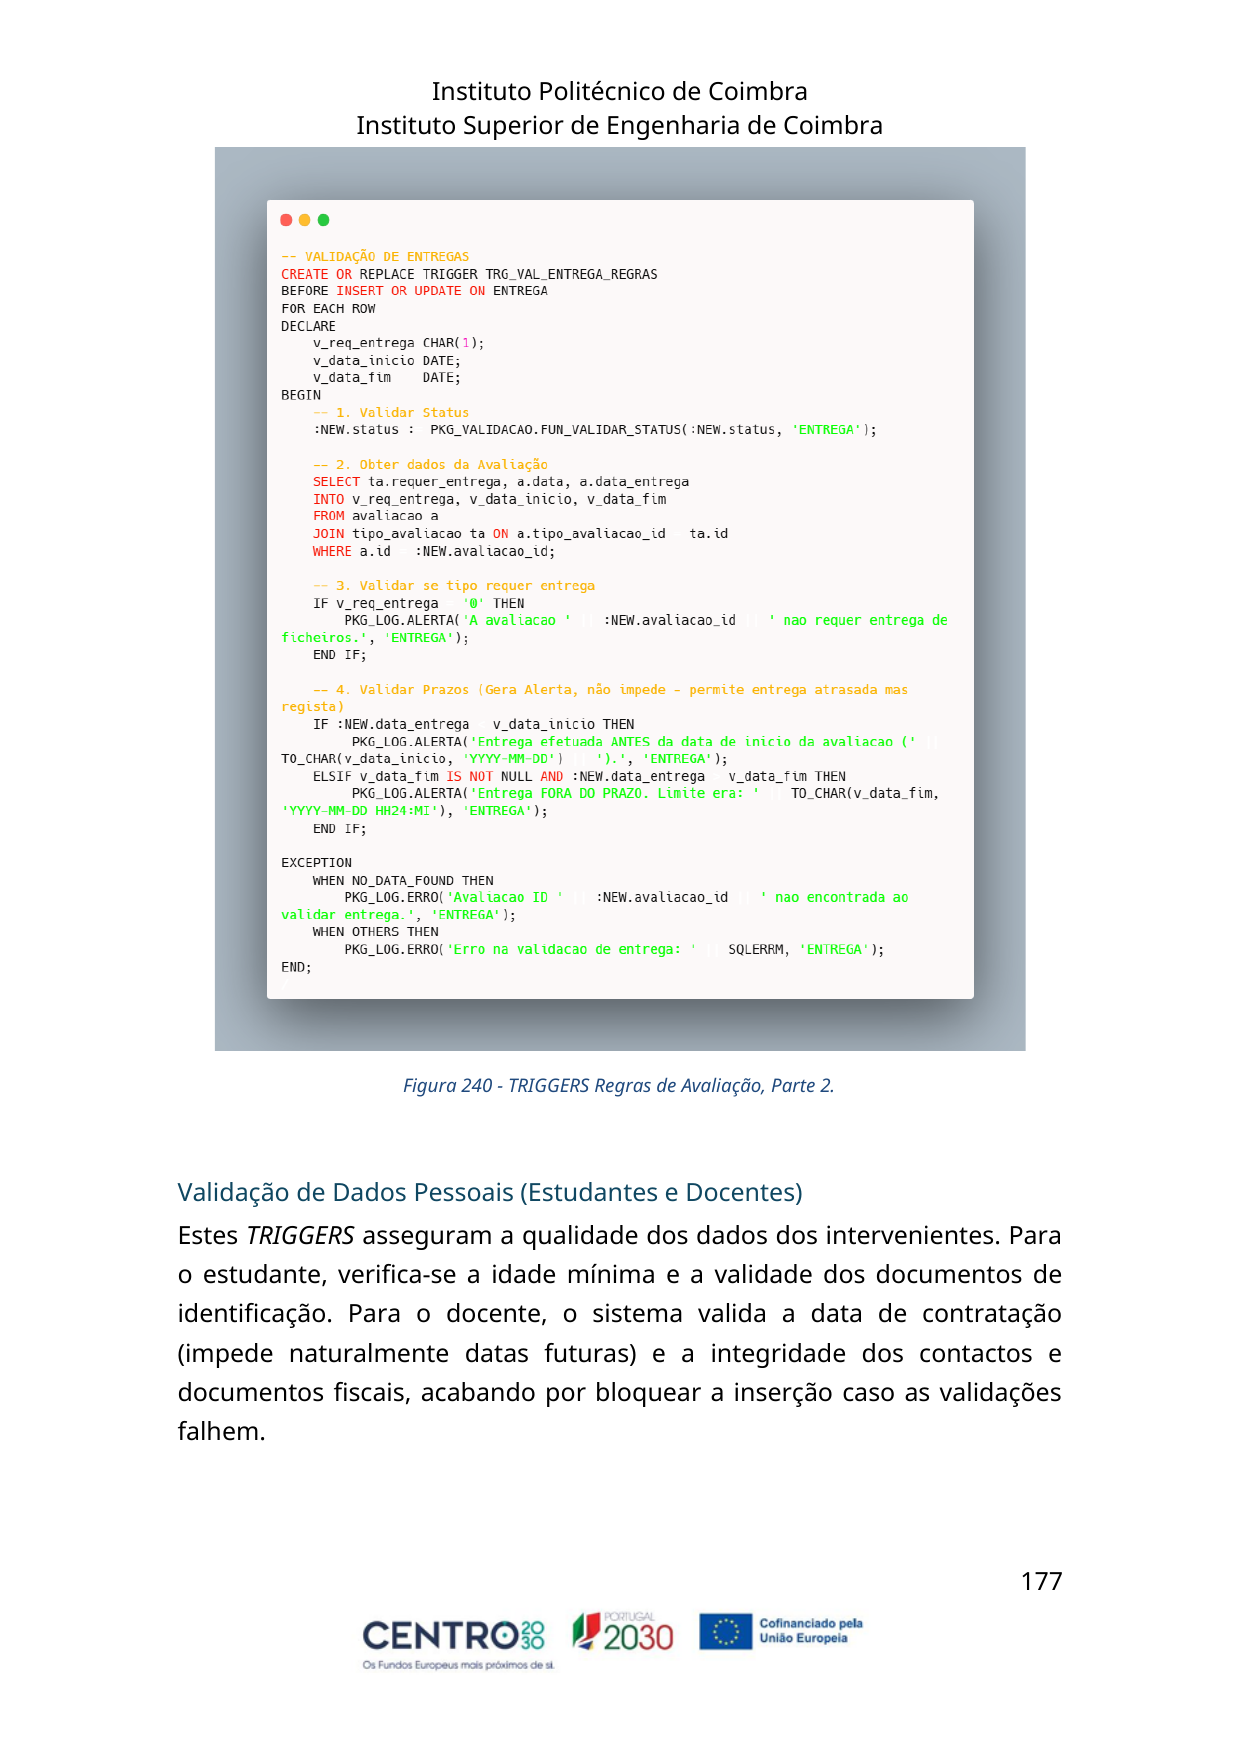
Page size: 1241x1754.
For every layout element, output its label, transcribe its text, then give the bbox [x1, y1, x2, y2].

picture [214, 147, 1026, 1051]
picture [349, 1597, 891, 1681]
text Estes TRIGGERS asseguram a qualidade dos dados dos intervenientes. Para o estudante, verifica-se a idade mínima e a validade dos documentos de identificação. Para o docente, o sistema valida a data de contratação (impede naturalmente datas futuras) e a integridade dos contactos e documentos fiscais, acabando por bloquear a inserção caso as validações falhem. [177, 1218, 1063, 1448]
subtitle Validação de Dados Pessoais (Estudantes e Docentes) [177, 1174, 1063, 1208]
